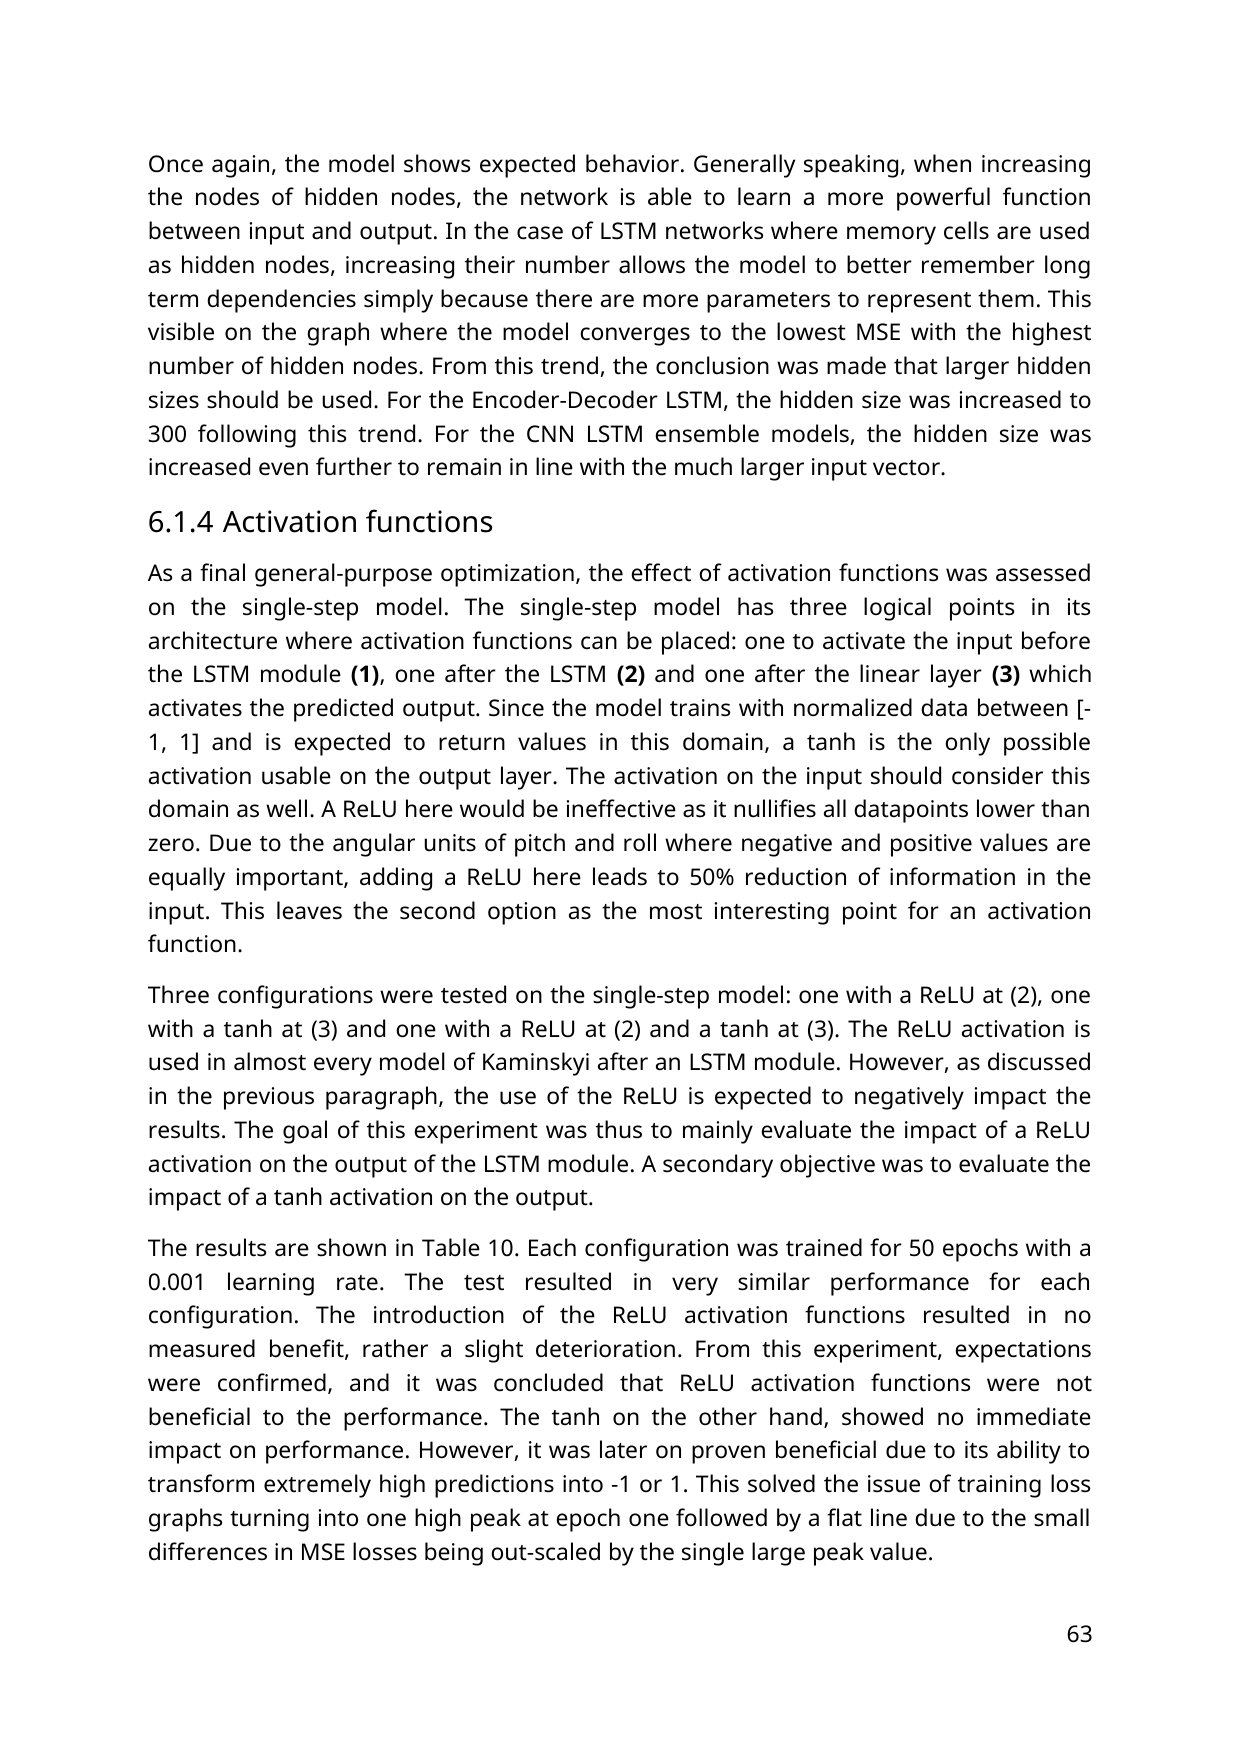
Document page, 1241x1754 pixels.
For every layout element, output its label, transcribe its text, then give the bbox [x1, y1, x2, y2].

text Three configurations were tested on the single-step model: one with a ReLU at (2), one with a tanh at (3) and one with a ReLU at (2) and a tanh at (3). The ReLU activation is used in almost every model of Kaminskyi after an LSTM module. However, as discussed in the previous paragraph, the use of the ReLU is expected to negatively impact the results. The goal of this experiment was thus to mainly evaluate the impact of a ReLU activation on the output of the LSTM module. A secondary objective was to evaluate the impact of a tanh activation on the output. [148, 979, 1093, 1212]
text As a final general-purpose optimization, the effect of activation functions was assessed on the single-step model. The single-step model has three logical points in its architecture where activation functions can be placed: one to activate the input before the LSTM module (1), one after the LSTM (2) and one after the linear layer (3) which activates the predicted output. Since the model trains with normalized data between [-1, 1] and is expected to return values in this domain, a tanh is the only possible activation usable on the output layer. The activation on the input should consider this domain as well. A ReLU here would be ineffective as it nullifies all datapoints lower than zero. Due to the angular units of pitch and roll where negative and positive values are equally important, adding a ReLU here leads to 50% reduction of information in the input. This leaves the second option as the most interesting point for an activation function. [148, 557, 1093, 959]
text The results are shown in Table 10. Each configuration was trained for 50 epochs with a 0.001 learning rate. The test resulted in very similar performance for each configuration. The introduction of the ReLU activation functions resulted in no measured benefit, rather a slight deterioration. From this experiment, expectations were confirmed, and it was concluded that ReLU activation functions were not beneficial to the performance. The tanh on the other hand, showed no immediate impact on performance. However, it was later on proven beneficial due to its ability to transform extremely high predictions into -1 or 1. This solved the issue of training loss graphs turning into one high peak at epoch one followed by a flat line due to the small differences in MSE losses being out-scaled by the single large peak value. [148, 1232, 1093, 1567]
subtitle Activation functions [148, 502, 1093, 541]
text Once again, the model shows expected behavior. Generally speaking, when increasing the nodes of hidden nodes, the network is able to learn a more powerful function between input and output. In the case of LSTM networks where memory cells are used as hidden nodes, increasing their number allows the model to better remember long term dependencies simply because there are more parameters to represent them. This visible on the graph where the model converges to the lowest MSE with the highest number of hidden nodes. From this trend, the conclusion was made that larger hidden sizes should be used. For the Encoder-Decoder LSTM, the hidden size was increased to 300 following this trend. For the CNN LSTM ensemble models, the hidden size was increased even further to remain in line with the much larger input vector. [148, 148, 1093, 483]
